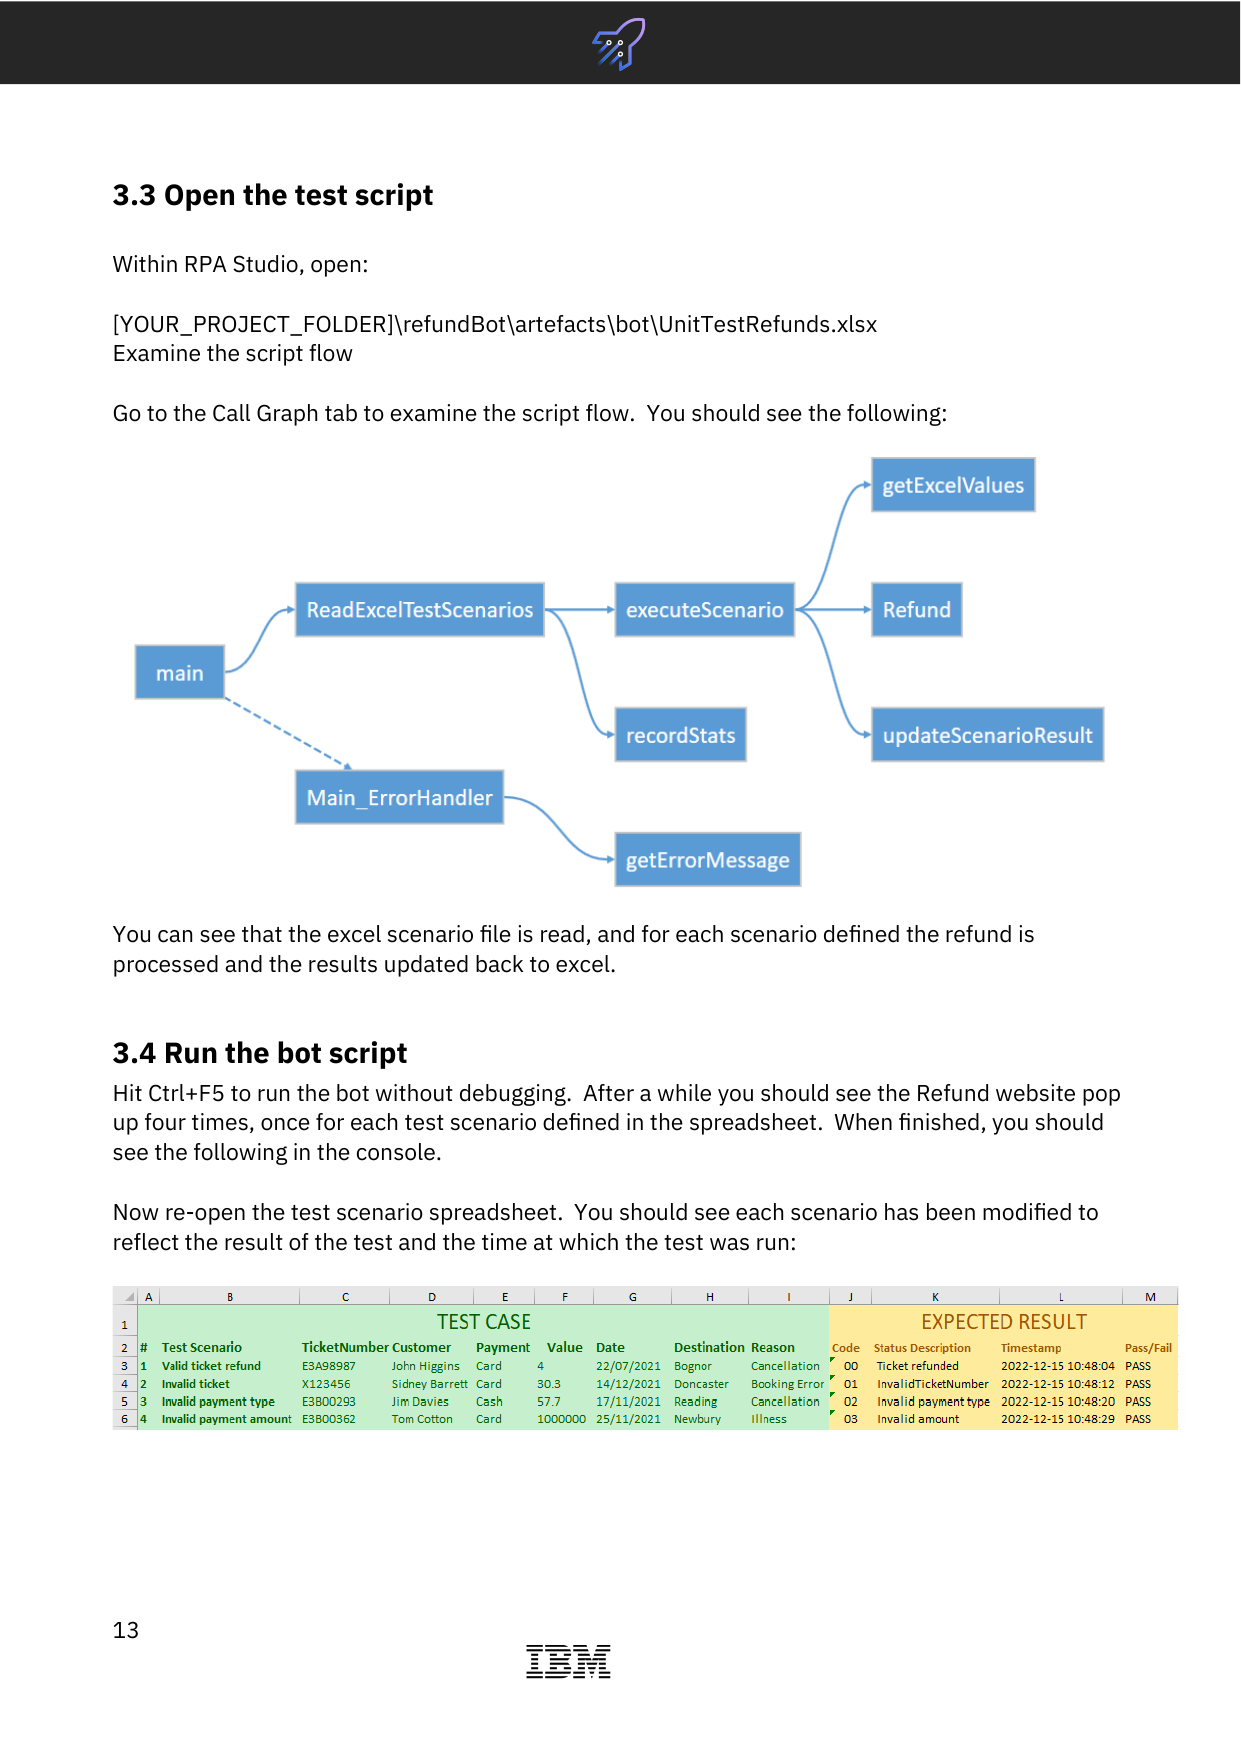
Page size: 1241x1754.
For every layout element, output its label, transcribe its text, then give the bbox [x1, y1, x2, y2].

text [YOUR_PROJECT_FOLDER]\refundBot\artefacts\bot\UnitTestRefunds.xlsx [112, 308, 1128, 338]
text Go to the Call Graph tab to examine the script flow. You should see the following: [112, 398, 1128, 428]
subtitle Open the test script [112, 175, 1128, 213]
picture [526, 1645, 611, 1679]
text Hit Ctrl+F5 to run the bot without debugging. After a while you should see the Refund website pop up four times, once for each test scenario defined in the spreadsheet. When finished, you should see the following in the console. [112, 1077, 1128, 1167]
text You can see that the excel scenario file is read, and for each scenario defined the refund is processed and the results updated back to excel. [112, 919, 1128, 978]
picture [112, 1286, 1179, 1430]
picture [588, 14, 649, 75]
text Within RPA Studio, open: [112, 249, 1128, 279]
subtitle Run the bot script [112, 1033, 1128, 1071]
text Examine the script flow [112, 338, 1128, 368]
picture [112, 457, 1128, 890]
text Now re-open the test scenario spreadsheet. You should see each scenario has been modified to reflect the result of the test and the time at which the test was run: [112, 1197, 1128, 1256]
